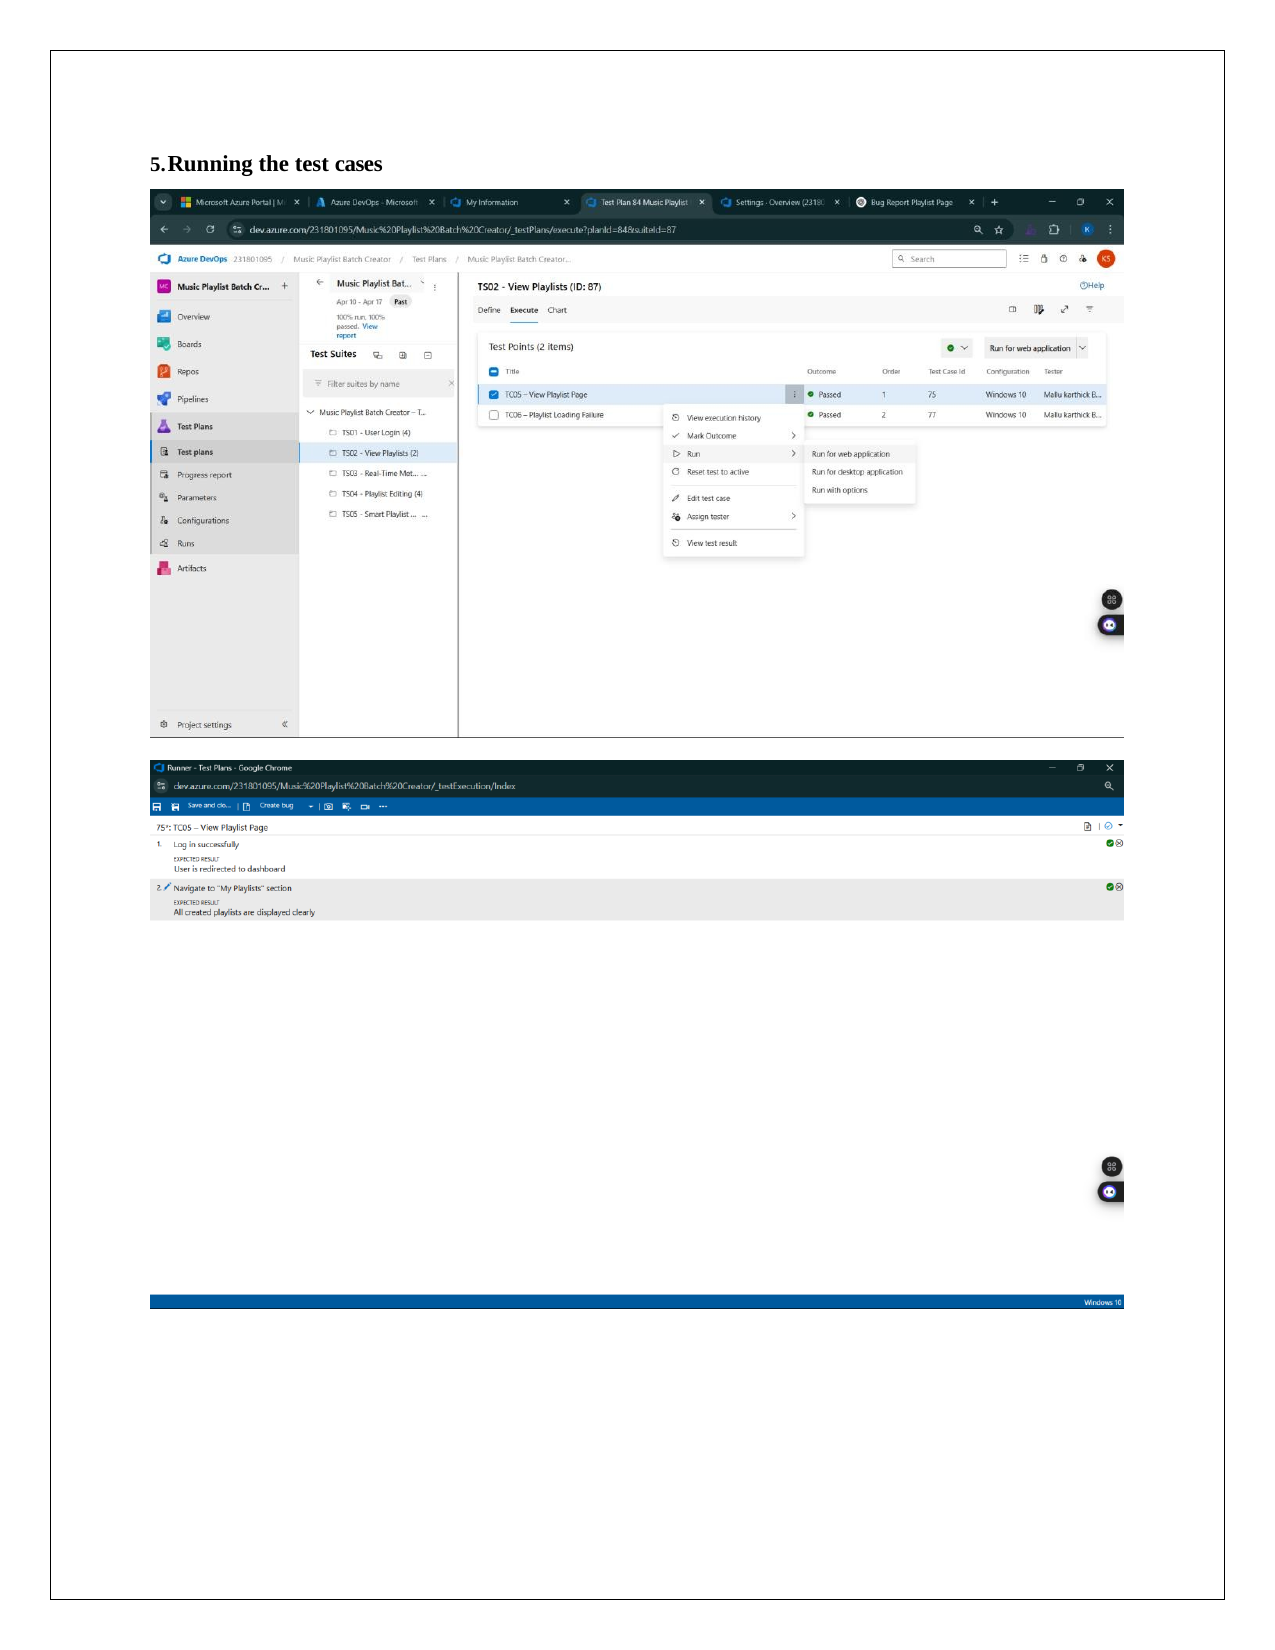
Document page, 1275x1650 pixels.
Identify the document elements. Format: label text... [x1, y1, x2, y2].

list Running the test cases [150, 150, 1162, 176]
picture [150, 189, 1124, 738]
picture [150, 760, 1124, 1309]
